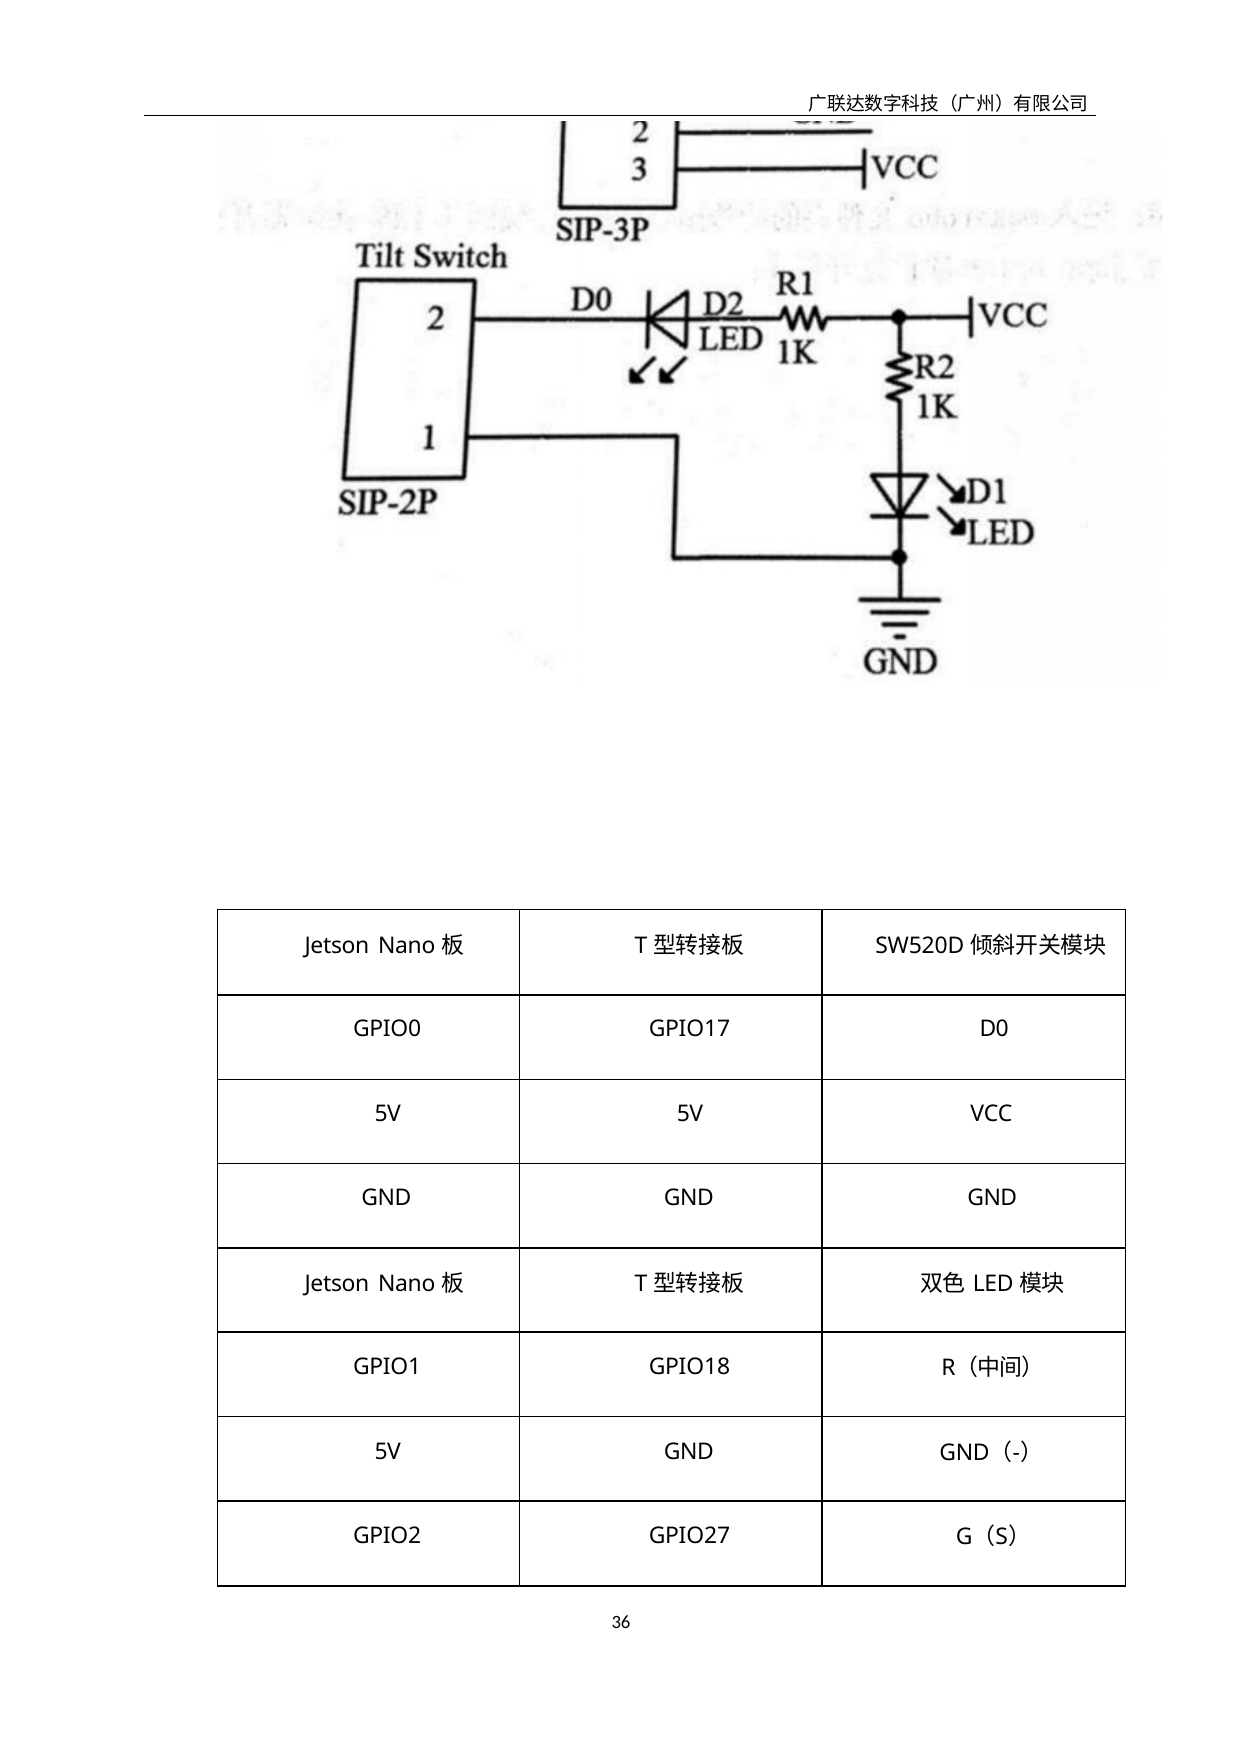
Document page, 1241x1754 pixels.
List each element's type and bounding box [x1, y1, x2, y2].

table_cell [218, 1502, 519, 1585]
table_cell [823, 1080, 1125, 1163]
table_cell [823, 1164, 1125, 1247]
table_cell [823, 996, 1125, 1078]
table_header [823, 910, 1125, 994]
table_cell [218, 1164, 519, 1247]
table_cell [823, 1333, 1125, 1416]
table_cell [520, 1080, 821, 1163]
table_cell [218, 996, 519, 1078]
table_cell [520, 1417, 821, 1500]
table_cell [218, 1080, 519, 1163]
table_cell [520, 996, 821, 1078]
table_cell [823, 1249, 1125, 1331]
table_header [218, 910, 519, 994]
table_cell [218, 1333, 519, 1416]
picture [217, 121, 1163, 683]
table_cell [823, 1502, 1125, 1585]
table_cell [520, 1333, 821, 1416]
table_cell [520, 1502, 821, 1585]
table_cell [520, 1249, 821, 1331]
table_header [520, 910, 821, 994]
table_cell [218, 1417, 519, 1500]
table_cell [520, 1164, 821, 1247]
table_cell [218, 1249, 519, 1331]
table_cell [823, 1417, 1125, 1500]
